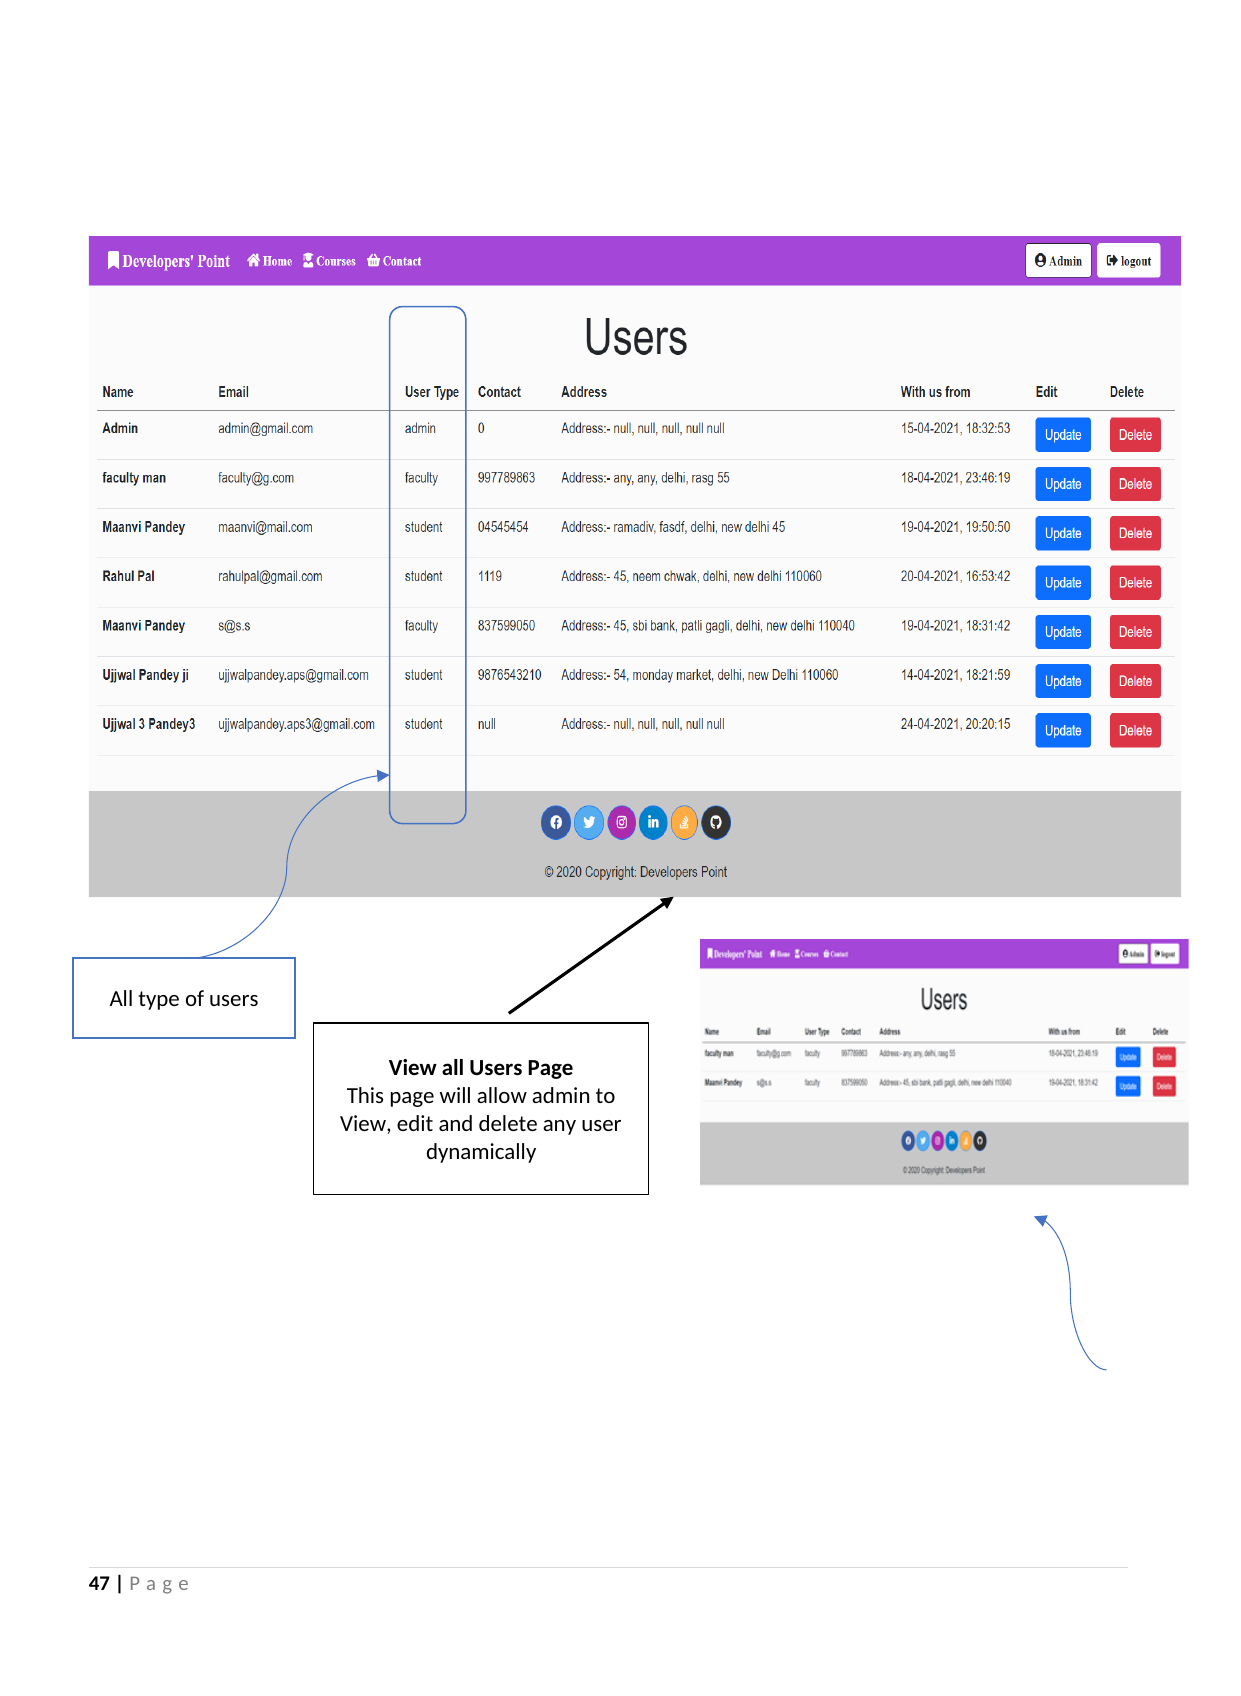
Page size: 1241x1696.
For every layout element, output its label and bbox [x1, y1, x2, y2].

picture [88, 236, 1182, 898]
picture [391, 308, 465, 822]
picture [700, 939, 1189, 1188]
